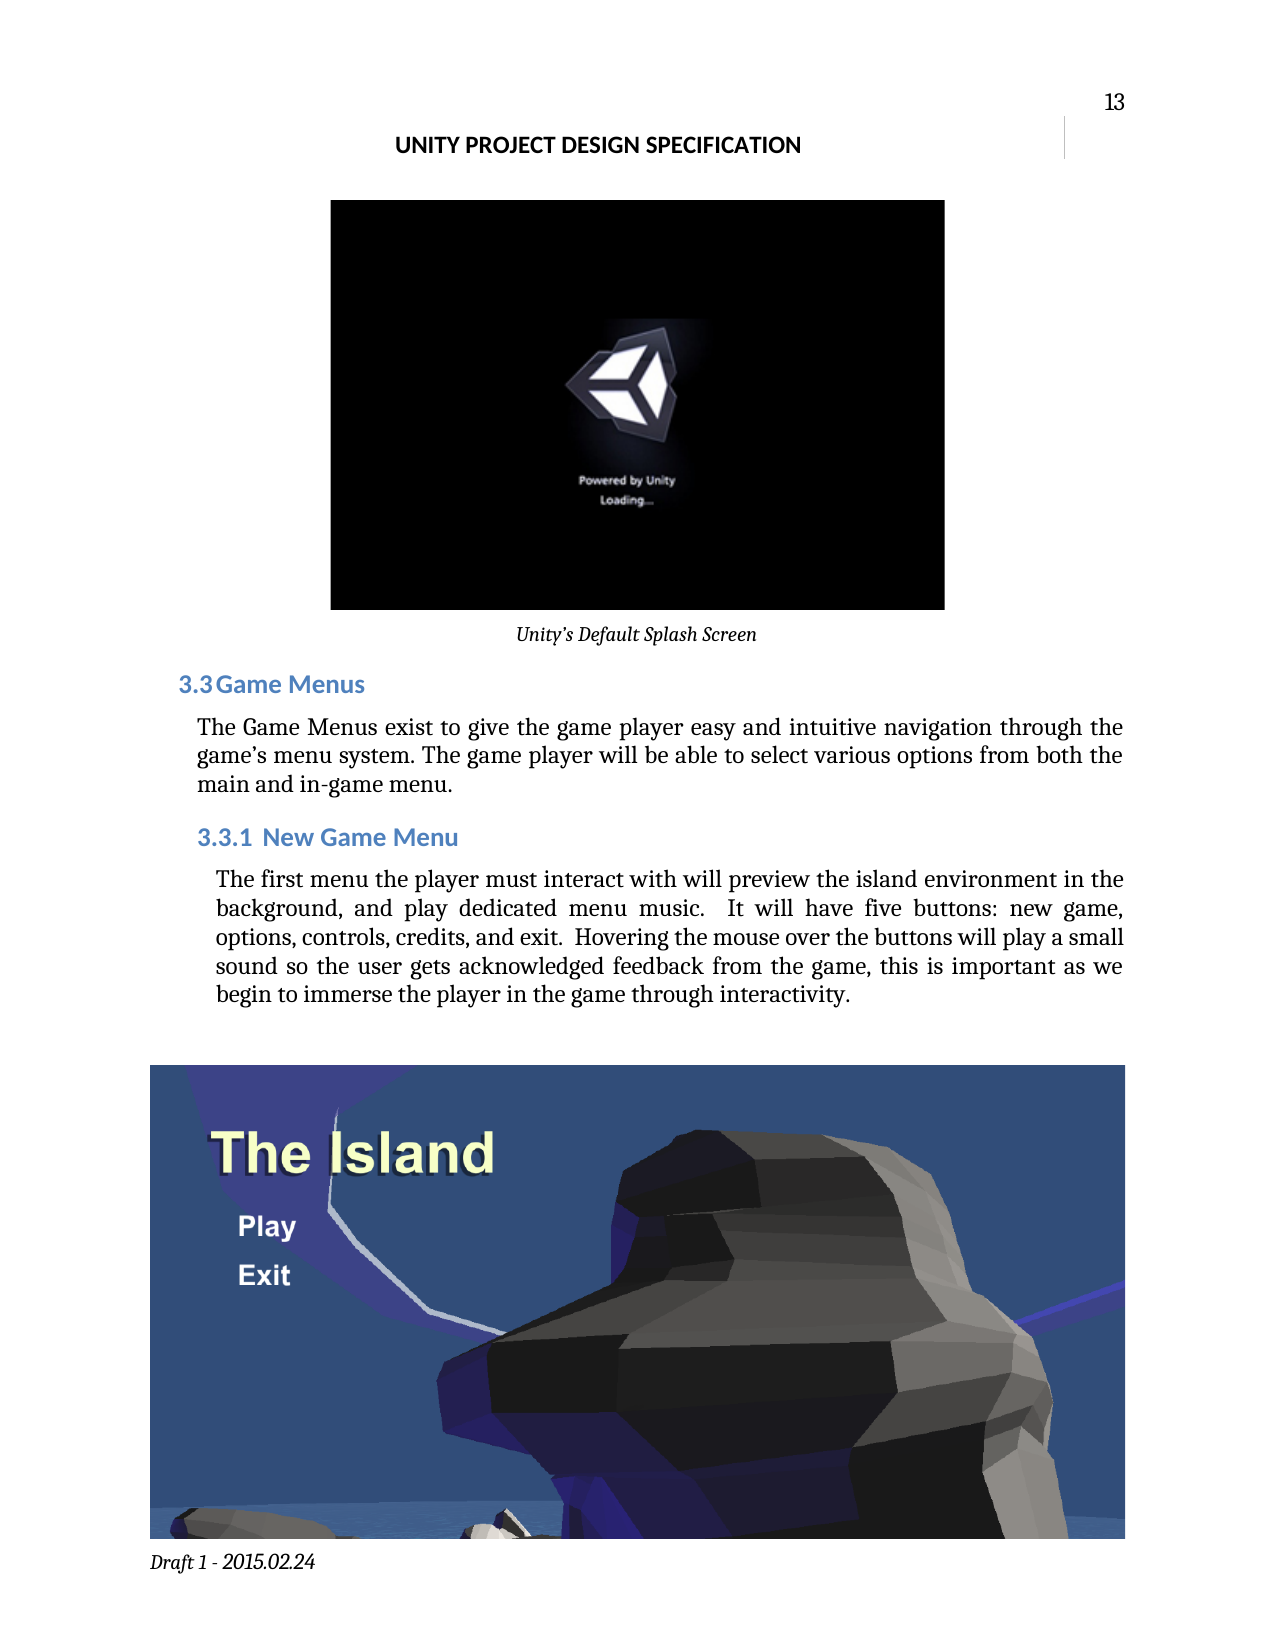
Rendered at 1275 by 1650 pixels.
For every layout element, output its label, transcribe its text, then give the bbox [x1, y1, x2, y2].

text Unity’s Default Splash Screen [150, 622, 1125, 646]
picture [330, 200, 945, 610]
picture [150, 1065, 1125, 1539]
text The first menu the player must interact with will preview the island environment in the background, and play dedicated menu music. It will have five buttons: new game, options, controls, credits, and exit. Hovering the mouse over the buttons will play a small sound so the user gets acknowledged feedback from the game, this is important as we begin to immerse the player in the game through interactivity. [216, 865, 1125, 1009]
text The Game Menus exist to give the game player easy and intuitive navigation through the game’s menu system. The game player will be able to select various options from both the main and in-game menu. [197, 713, 1125, 799]
subtitle New Game Menu [197, 820, 1125, 853]
subtitle Game Menus [178, 667, 1125, 700]
